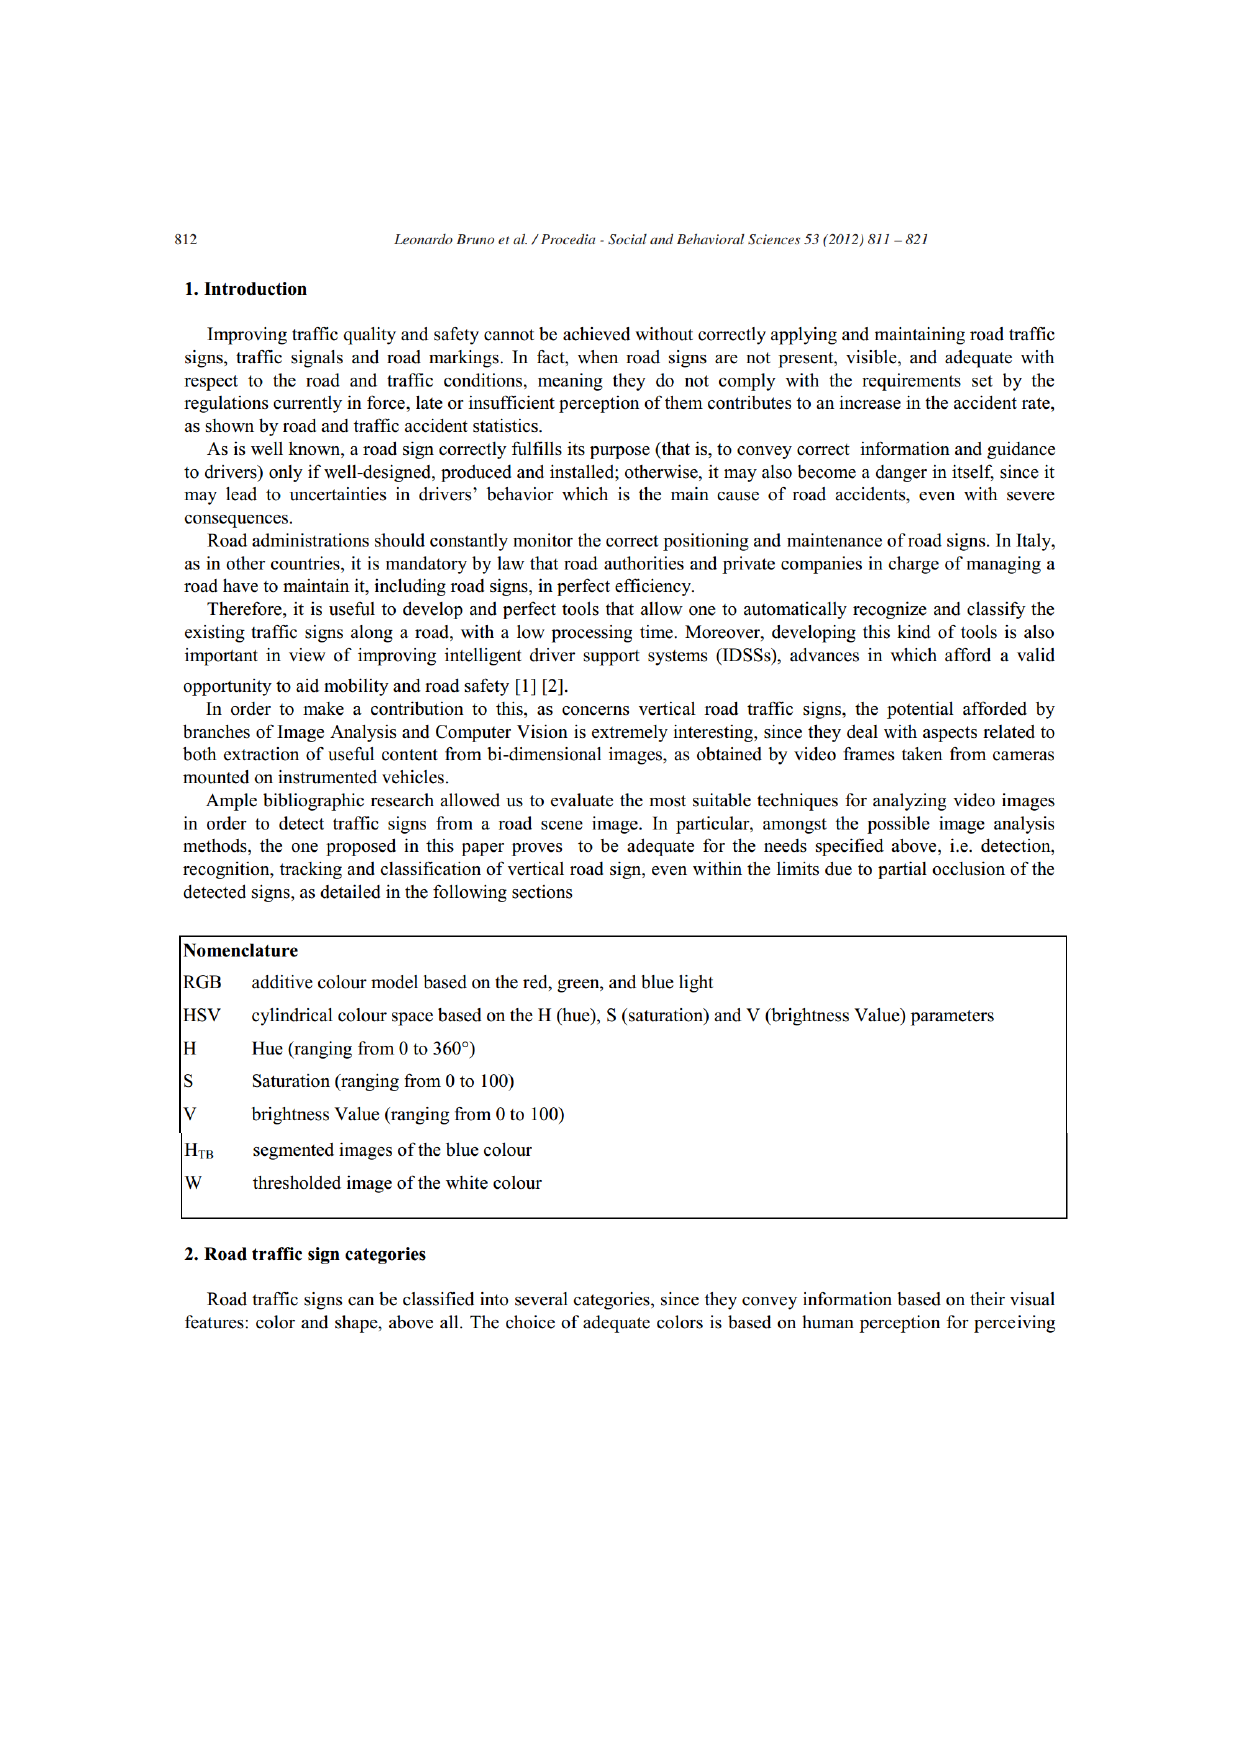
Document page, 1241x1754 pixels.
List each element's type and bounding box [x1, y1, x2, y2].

picture [112, 162, 1144, 668]
picture [112, 674, 1144, 1551]
